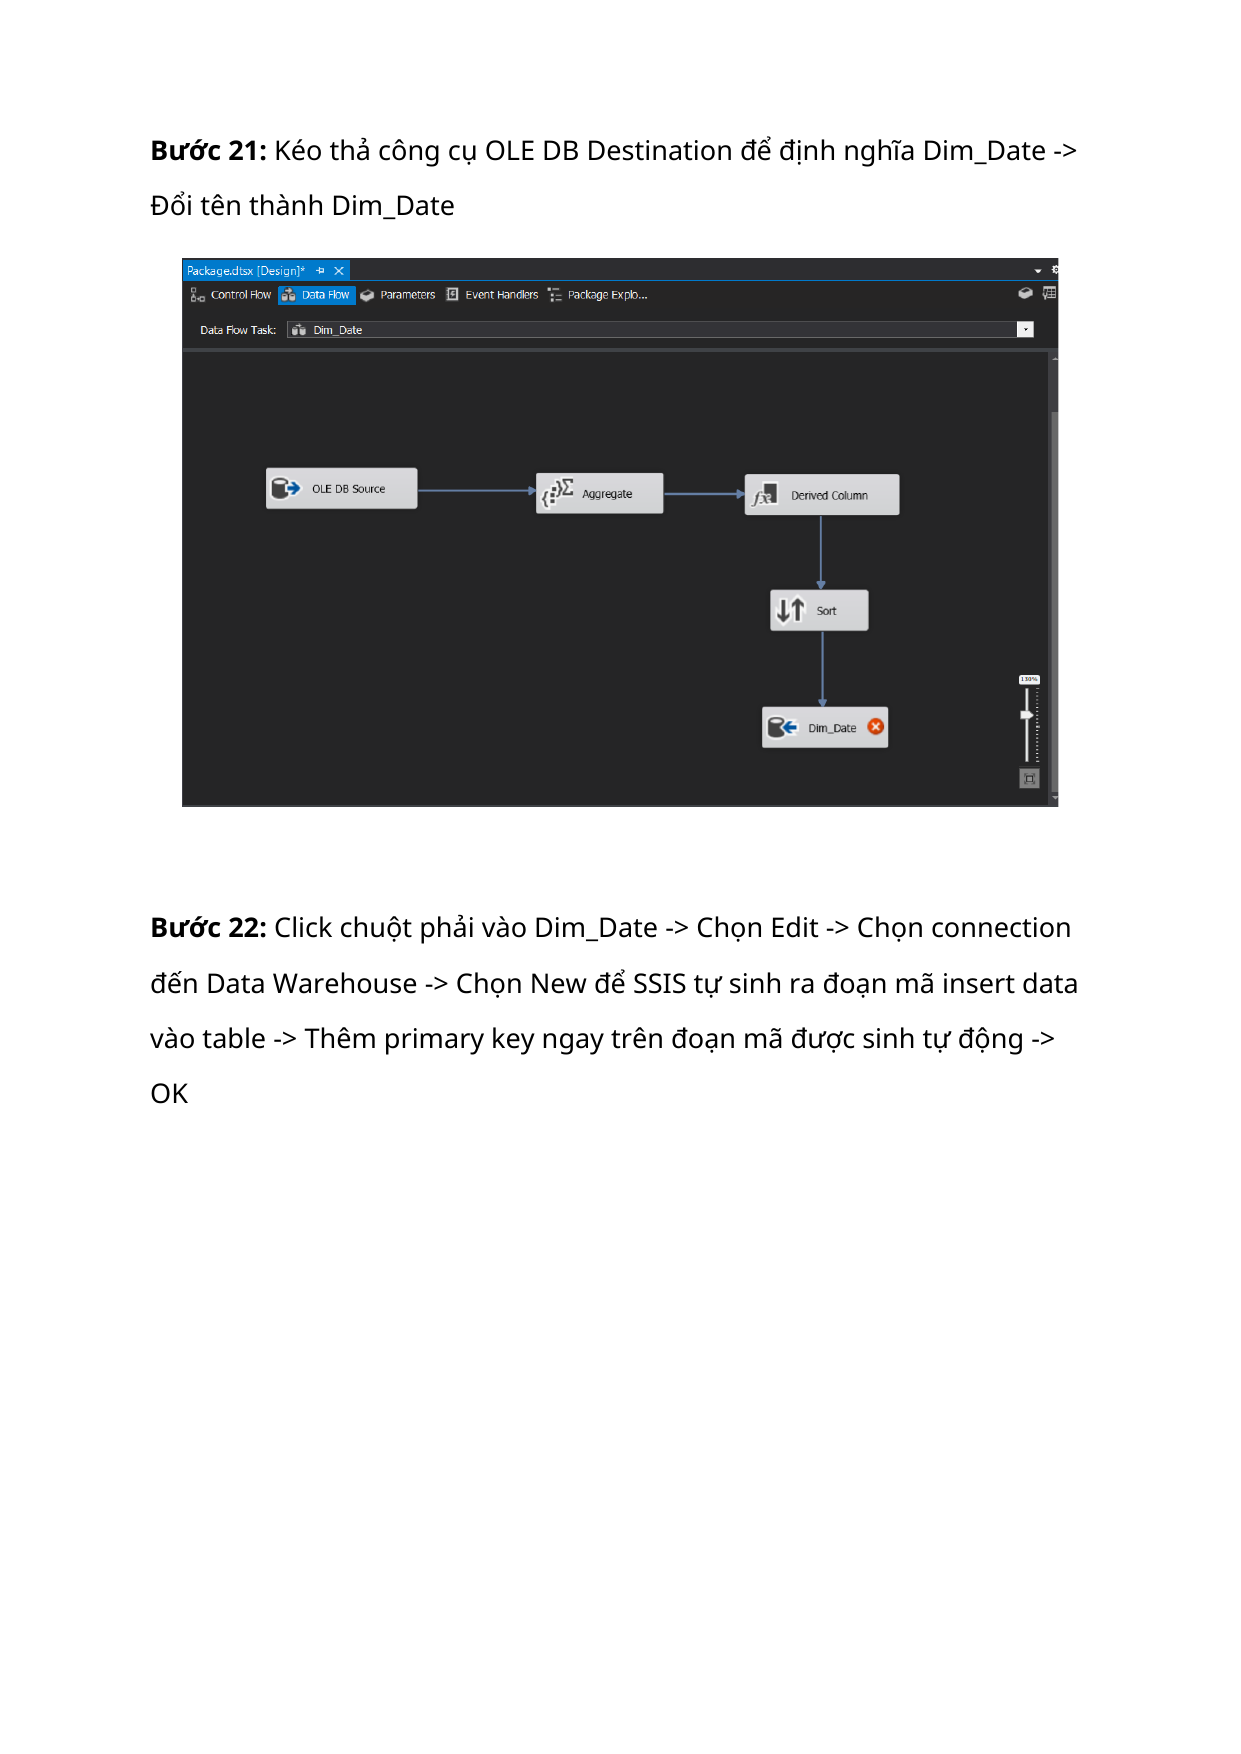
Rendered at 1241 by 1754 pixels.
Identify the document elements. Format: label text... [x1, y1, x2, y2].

picture [182, 258, 1059, 807]
text Bước 21: Kéo thả công cụ OLE DB Destination để định nghĩa Dim_Date -> Đổi tên thành Dim_Date [150, 131, 1090, 223]
text Bước 22: Click chuột phải vào Dim_Date -> Chọn Edit -> Chọn connection đến Data Warehouse -> Chọn New để SSIS tự sinh ra đoạn mã insert data vào table -> Thêm primary key ngay trên đoạn mã được sinh tự động -> OK [150, 909, 1090, 1112]
